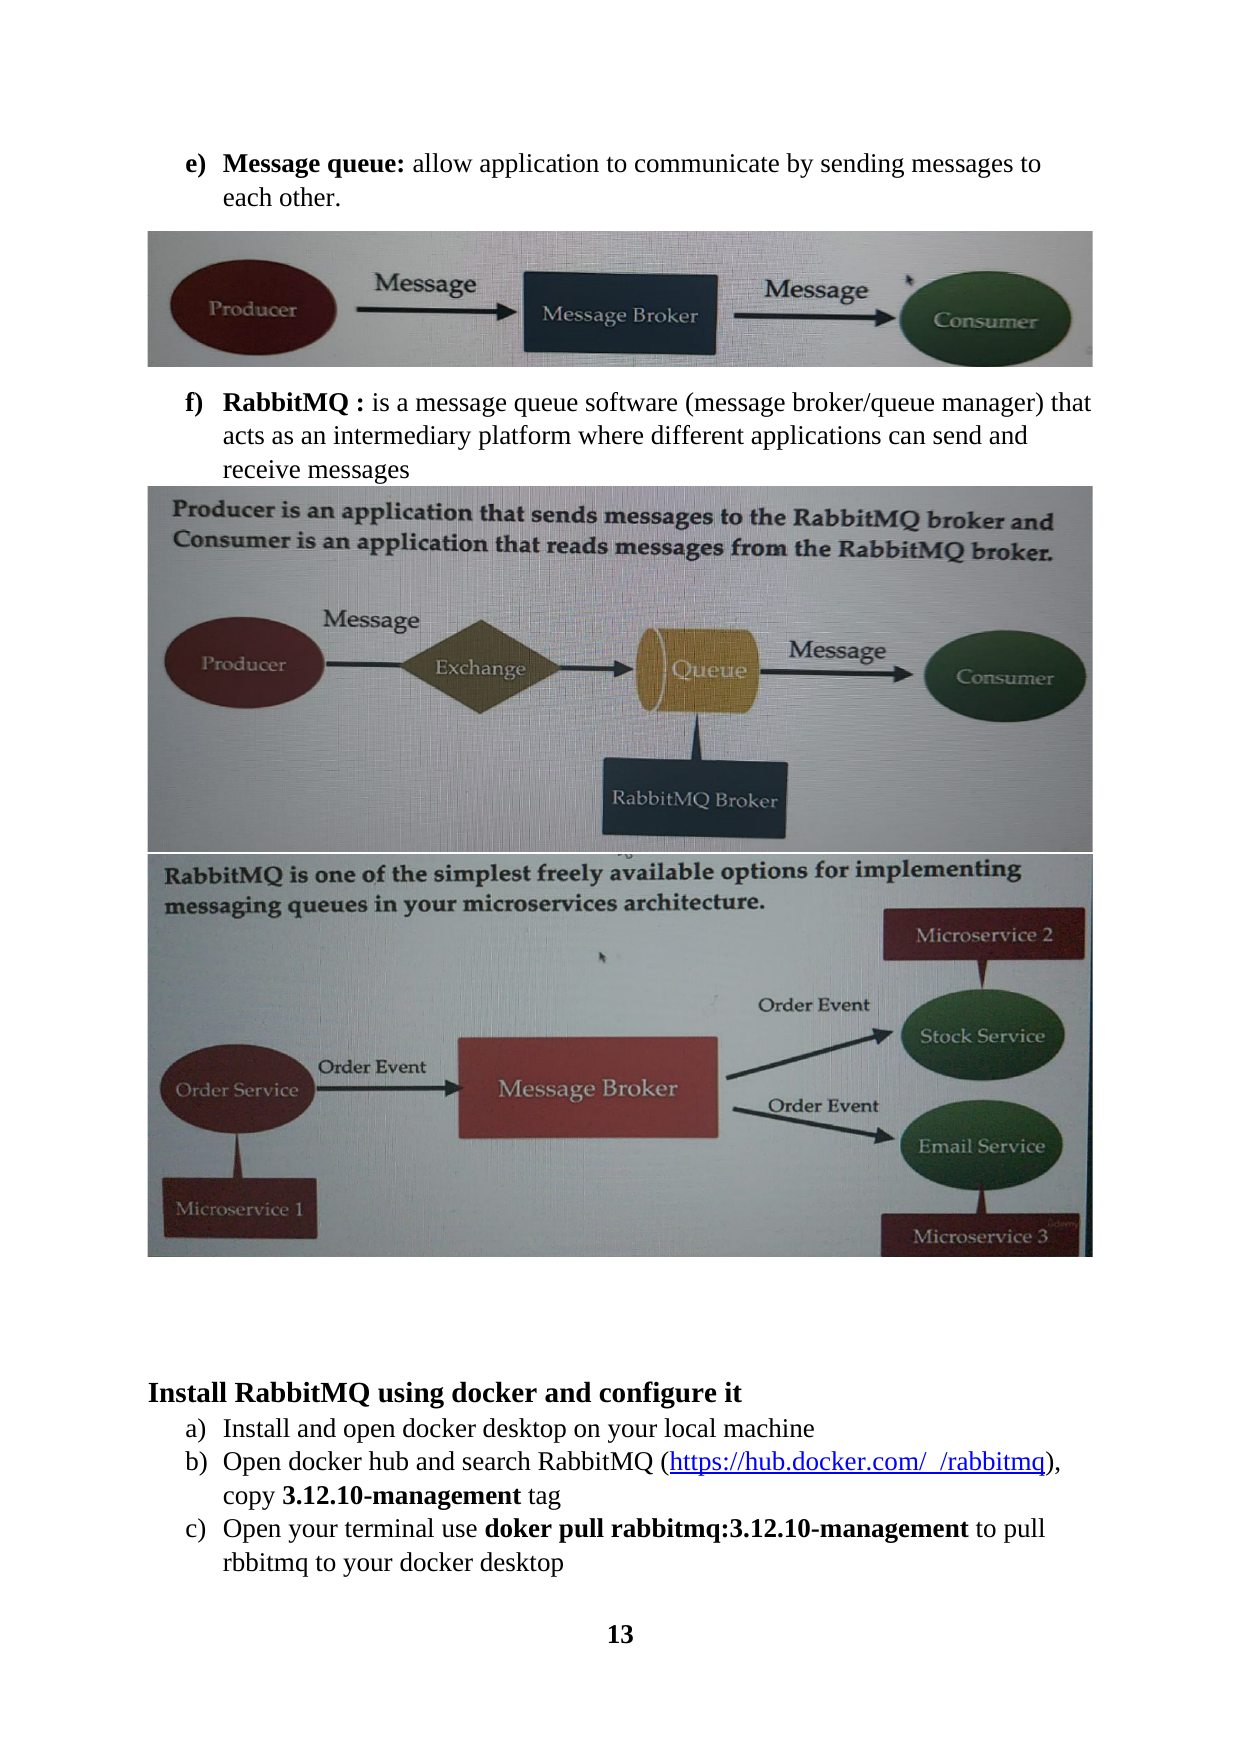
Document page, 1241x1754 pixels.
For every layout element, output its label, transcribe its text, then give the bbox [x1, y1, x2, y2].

list Open docker hub and search RabbitMQ (https://hub.docker.com/_/rabbitmq), copy 3.12.10-management tag [185, 1445, 1093, 1510]
list Install and open docker desktop on your local machine [185, 1412, 1093, 1443]
list RabbitMQ : is a message queue software (message broker/queue manager) that acts as an intermediary platform where different applications can send and receive messages [185, 386, 1093, 484]
list Open your terminal use doker pull rabbitmq:3.12.10-management to pull rbbitmq to your docker desktop [185, 1512, 1093, 1577]
picture [147, 231, 1093, 367]
subtitle Install RabbitMQ using docker and configure it [148, 1376, 1093, 1409]
picture [147, 486, 1093, 852]
list Message queue: allow application to communicate by sending messages to each other. [185, 148, 1093, 212]
picture [147, 854, 1093, 1257]
